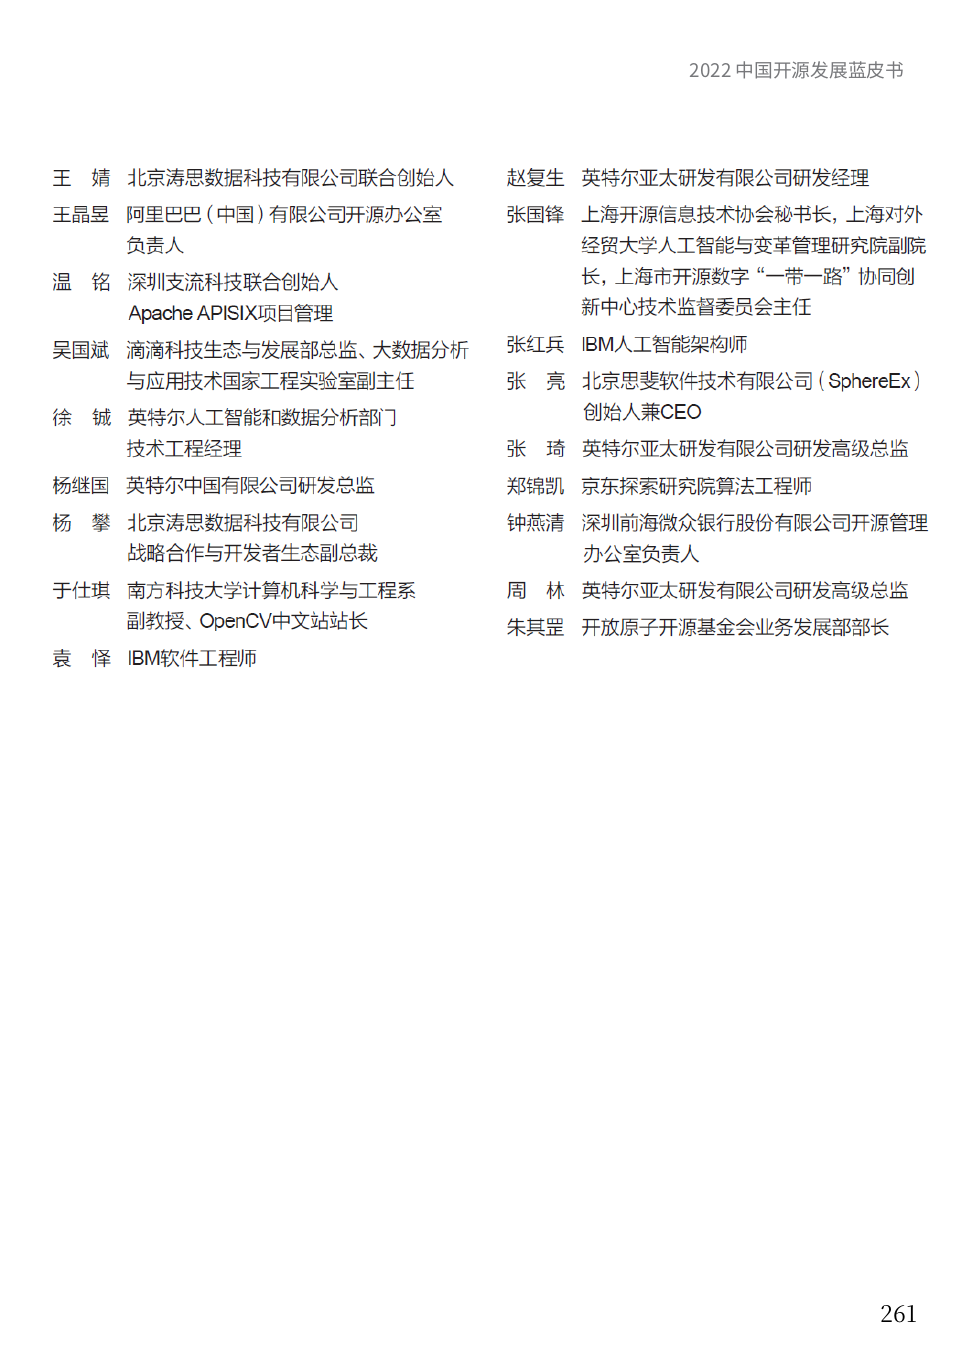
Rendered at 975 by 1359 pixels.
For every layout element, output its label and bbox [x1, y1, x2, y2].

picture [43, 155, 951, 683]
